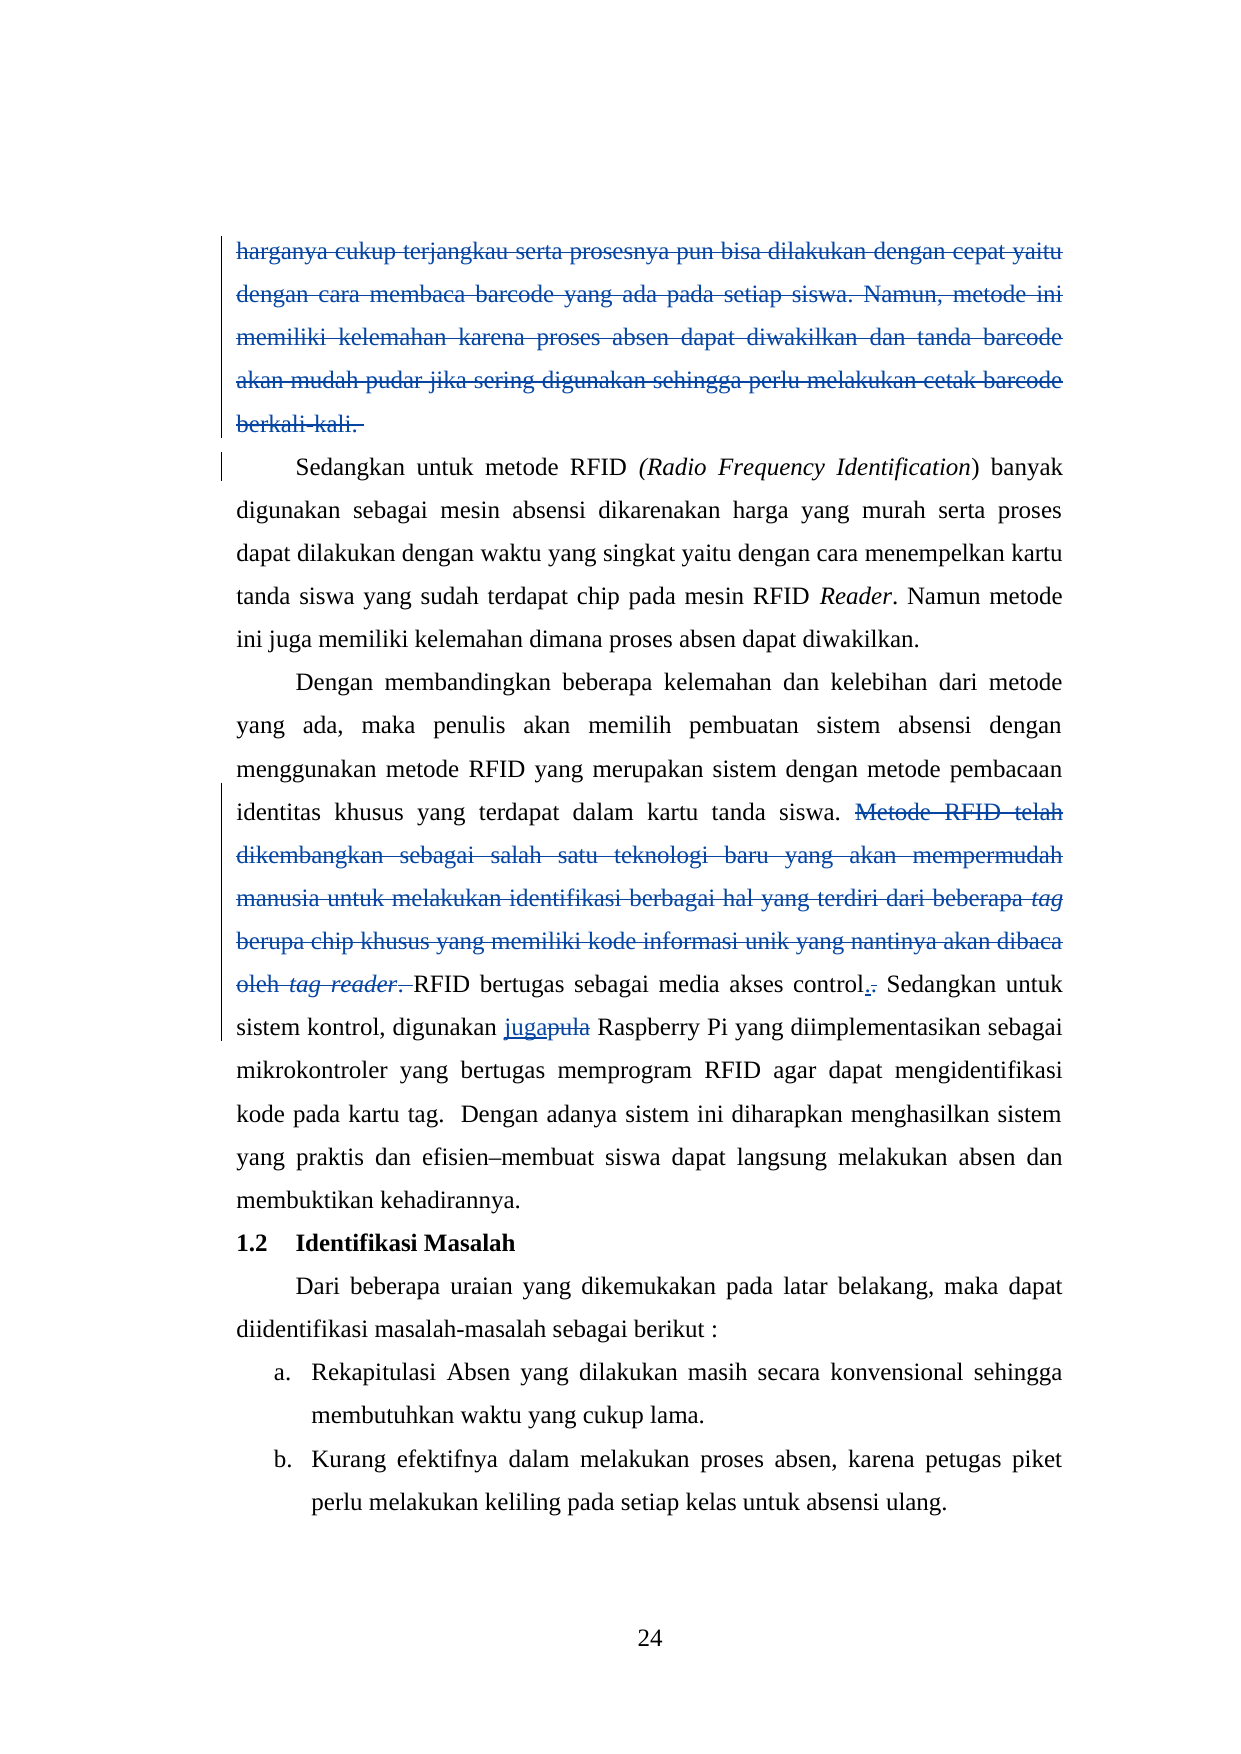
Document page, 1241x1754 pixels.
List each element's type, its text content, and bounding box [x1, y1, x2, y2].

text Dengan membandingkan beberapa kelemahan dan kelebihan dari metode yang ada, maka penulis akan memilih pembuatan sistem absensi dengan menggunakan metode RFID yang merupakan sistem dengan metode pembacaan identitas khusus yang terdapat dalam kartu tanda siswa. RFID bertugas sebagai media akses control Sedangkan untuk sistem kontrol, digunakan Raspberry Pi yang diimplementasikan sebagai mikrokontroler yang bertugas memprogram RFID agar dapat mengidentifikasi kode pada kartu tag. Dengan adanya sistem ini diharapkan menghasilkan sistem yang praktis dan efisien–membuat siswa dapat langsung melakukan absen dan membuktikan kehadirannya. [236, 943, 1063, 1214]
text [236, 236, 1063, 252]
list Rekapitulasi Absen yang dilakukan masih secara konvensional sehingga membutuhkan waktu yang cukup lama. [274, 1357, 1063, 1429]
text Dengan membandingkan beberapa kelemahan dan kelebihan dari metode yang ada, maka penulis akan memilih pembuatan sistem absensi dengan menggunakan metode RFID yang merupakan sistem dengan metode pembacaan identitas khusus yang terdapat dalam kartu tanda siswa. RFID bertugas sebagai media akses control Sedangkan untuk sistem kontrol, digunakan Raspberry Pi yang diimplementasikan sebagai mikrokontroler yang bertugas memprogram RFID agar dapat mengidentifikasi kode pada kartu tag. Dengan adanya sistem ini diharapkan menghasilkan sistem yang praktis dan efisien–membuat siswa dapat langsung melakukan absen dan membuktikan kehadirannya. [236, 667, 1063, 856]
text Dari beberapa uraian yang dikemukakan pada latar belakang, maka dapat diidentifikasi masalah-masalah sebagai berikut : [236, 1271, 1063, 1343]
subtitle Identifikasi Masalah [236, 1228, 1063, 1257]
text Sedangkan untuk metode RFID (Radio Frequency Identification) banyak digunakan sebagai mesin absensi dikarenakan harga yang murah serta proses dapat dilakukan dengan waktu yang singkat yaitu dengan cara menempelkan kartu tanda siswa yang sudah terdapat chip pada mesin RFID Reader. Namun metode ini juga memiliki kelemahan dimana proses absen dapat diwakilkan. [236, 452, 1063, 653]
list Kurang efektifnya dalam melakukan proses absen, karena petugas piket perlu melakukan keliling pada setiap kelas untuk absensi ulang. [274, 1444, 1063, 1516]
